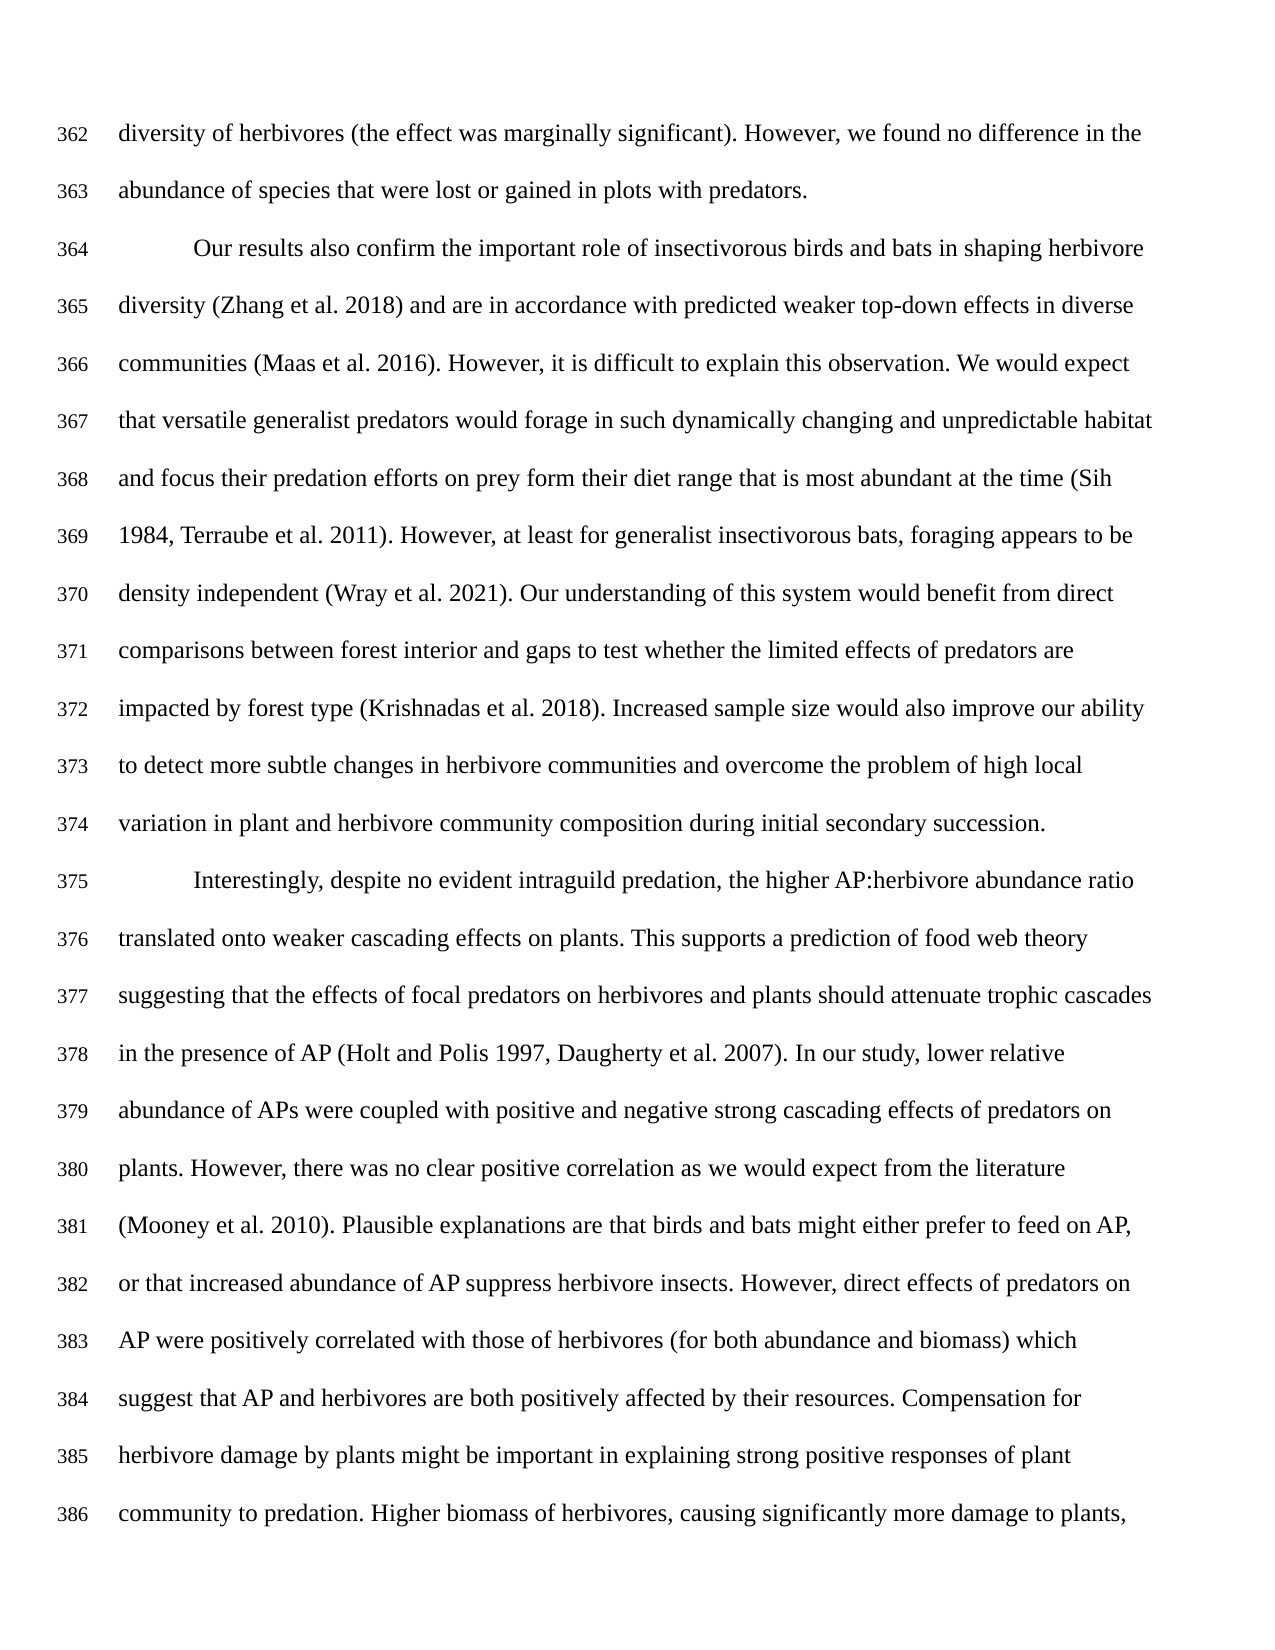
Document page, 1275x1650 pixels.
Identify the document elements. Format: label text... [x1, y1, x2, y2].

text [118, 866, 1157, 1527]
text Our results also confirm the important role of insectivorous birds and bats in shaping herbivore diversity (Zhang et al. 2018) and are in accordance with predicted weaker top-down effects in diverse communities (Maas et al. 2016). However, it is difficult to explain this observation. We would expect that versatile generalist predators would forage in such dynamically changing and unpredictable habitat and focus their predation efforts on prey form their diet range that is most abundant at the time (Sih 1984, Terraube et al. 2011). However, at least for generalist insectivorous bats, foraging appears to be density independent (Wray et al. 2021). Our understanding of this system would benefit from direct comparisons between forest interior and gaps to test whether the limited effects of predators are impacted by forest type (Krishnadas et al. 2018). Increased sample size would also improve our ability to detect more subtle changes in herbivore communities and overcome the problem of high local variation in plant and herbivore community composition during initial secondary succession. [118, 233, 1157, 837]
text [118, 118, 1157, 204]
